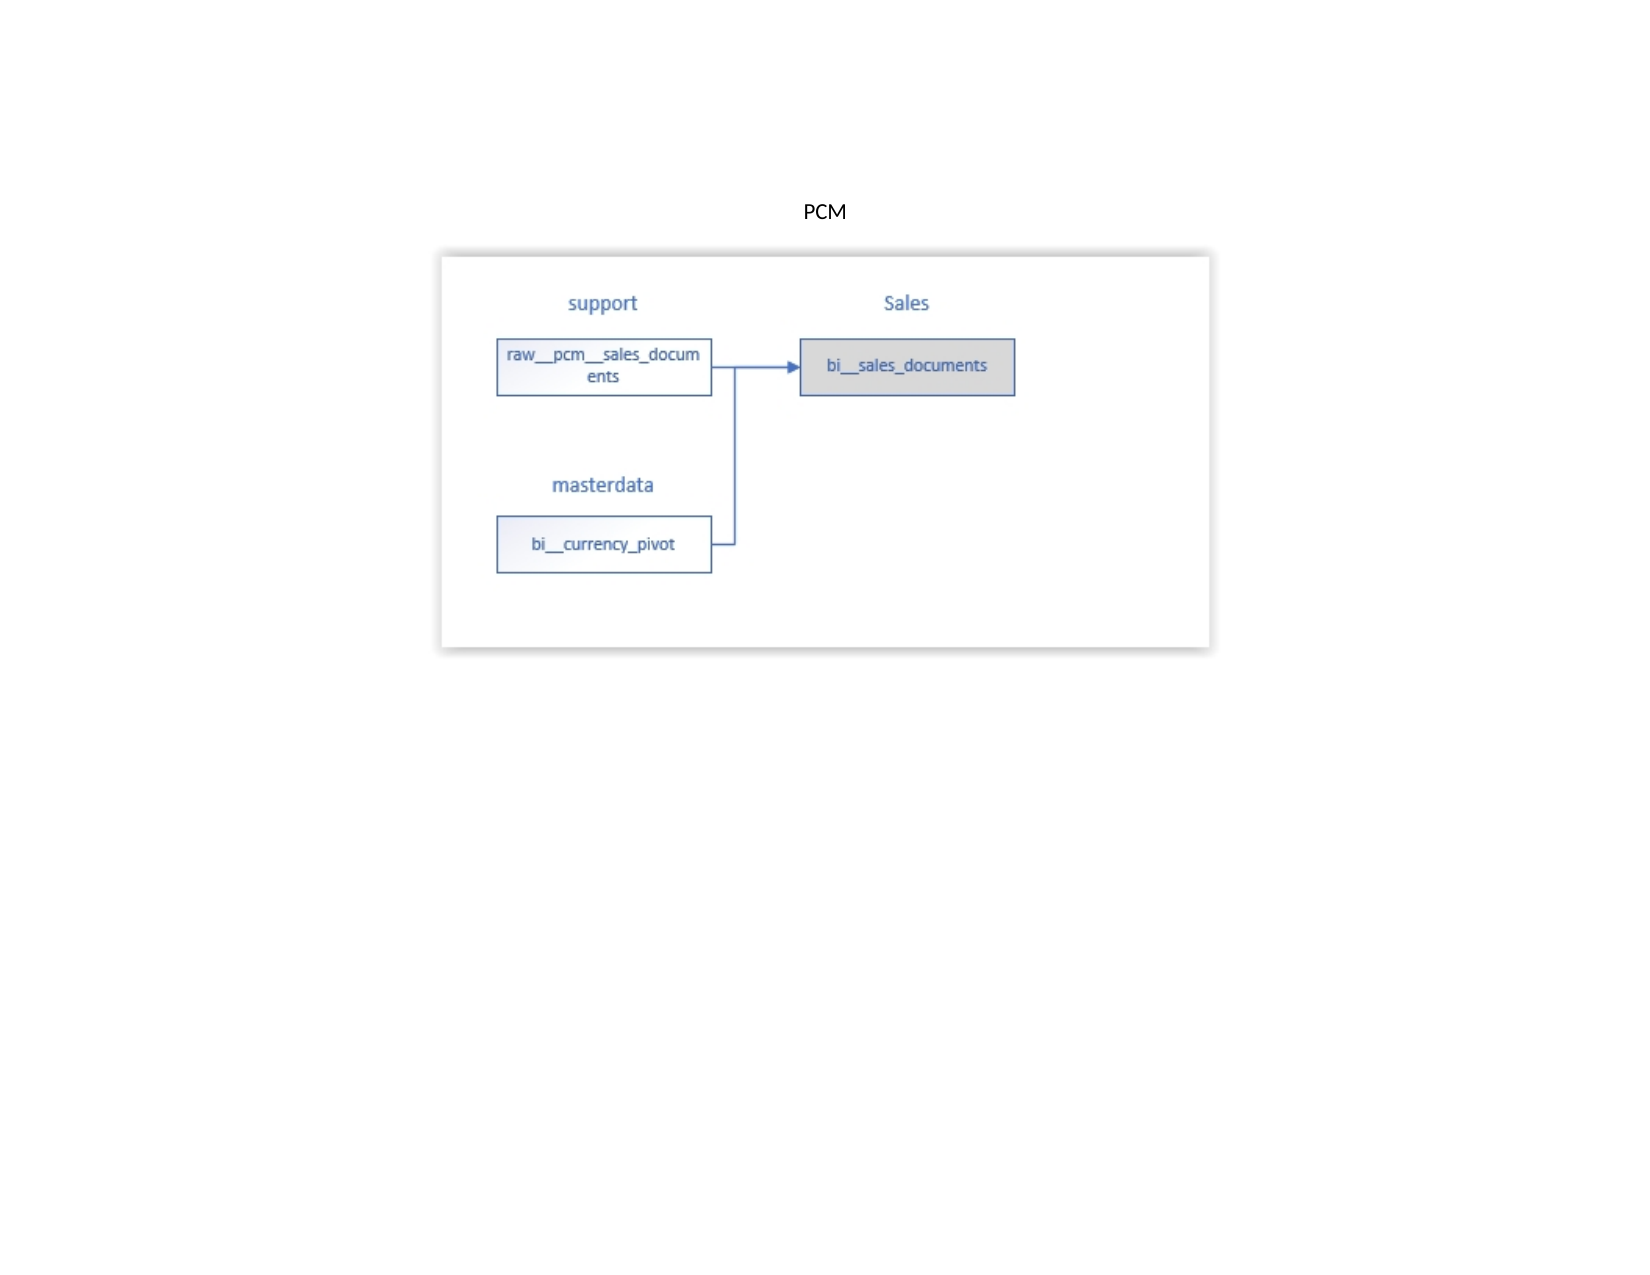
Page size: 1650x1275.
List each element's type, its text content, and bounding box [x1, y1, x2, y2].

text PCM [150, 197, 1500, 225]
picture [428, 243, 1222, 660]
